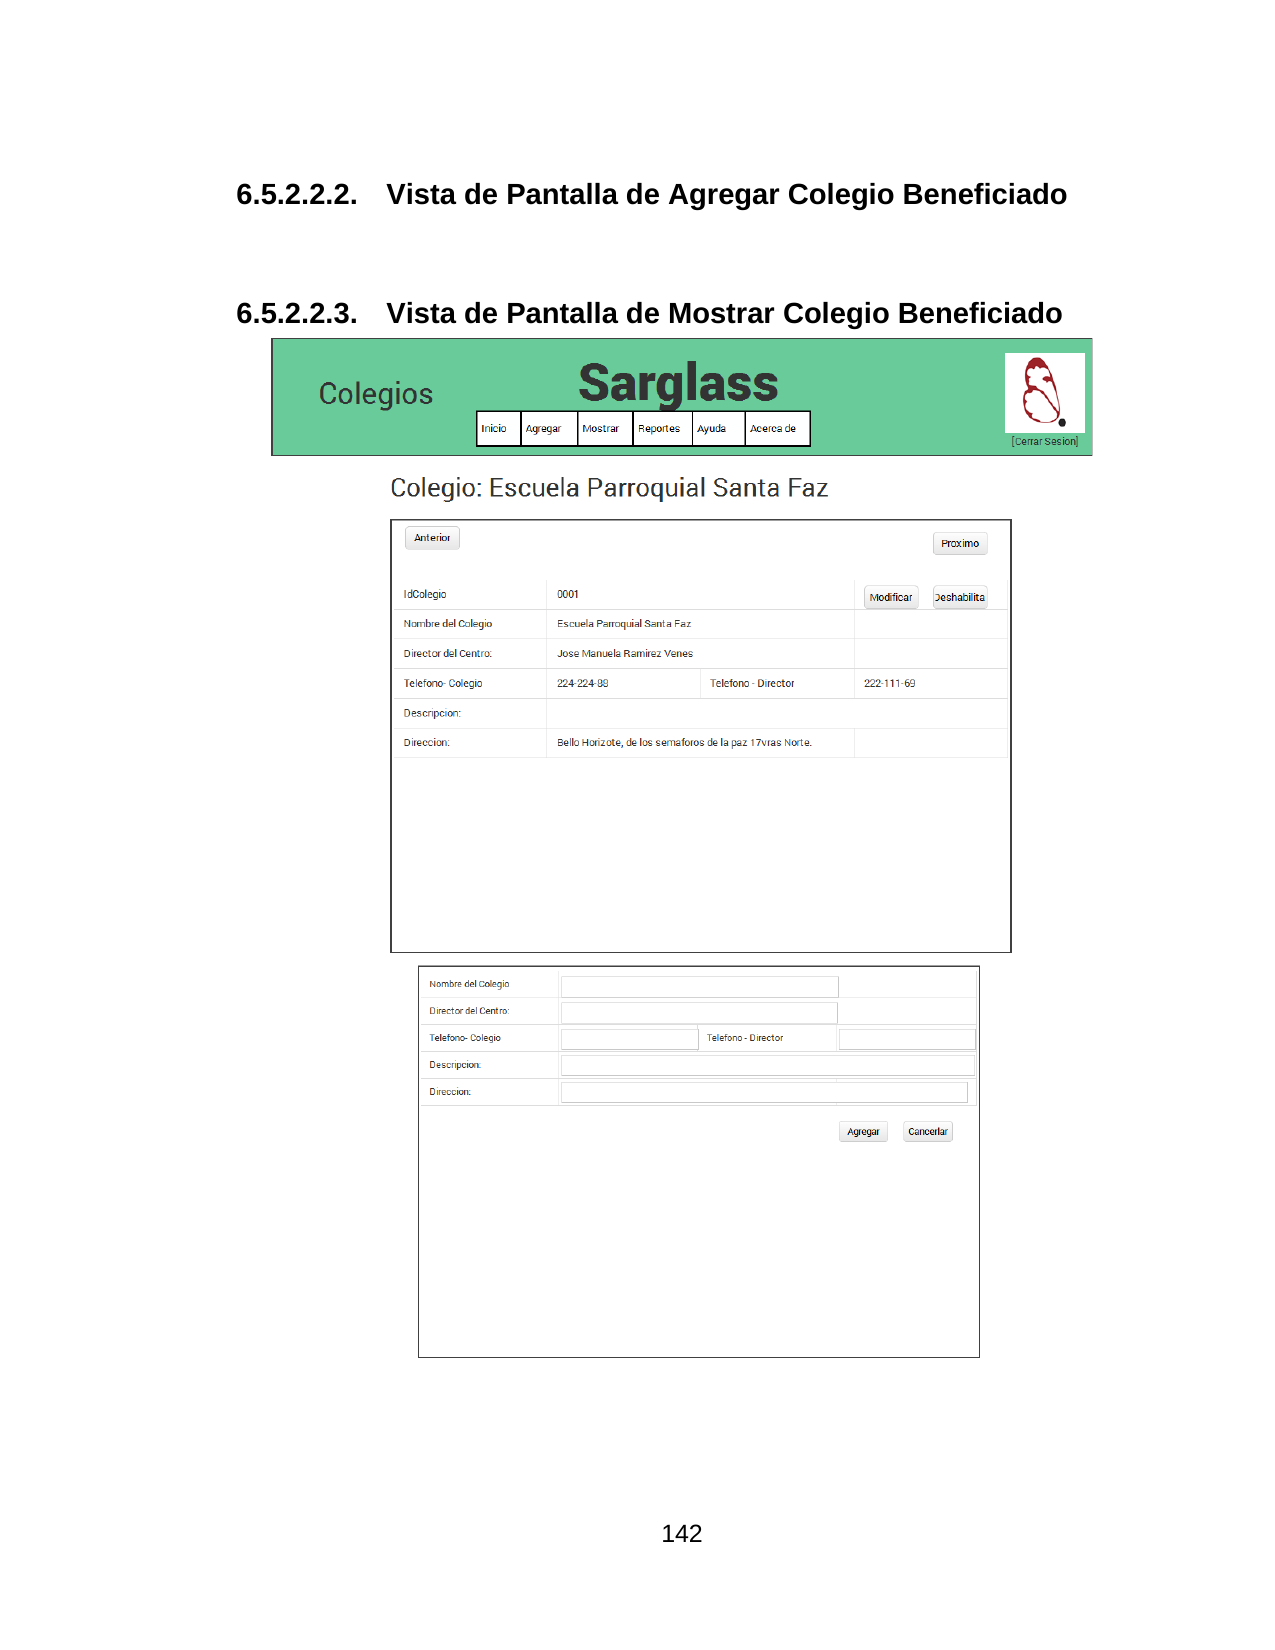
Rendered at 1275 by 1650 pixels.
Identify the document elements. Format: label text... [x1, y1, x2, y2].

subtitle Vista de Pantalla de Mostrar Colegio Beneficiado [236, 296, 1127, 329]
subtitle Vista de Pantalla de Agregar Colegio Beneficiado [236, 177, 1127, 211]
picture [271, 338, 1093, 1358]
